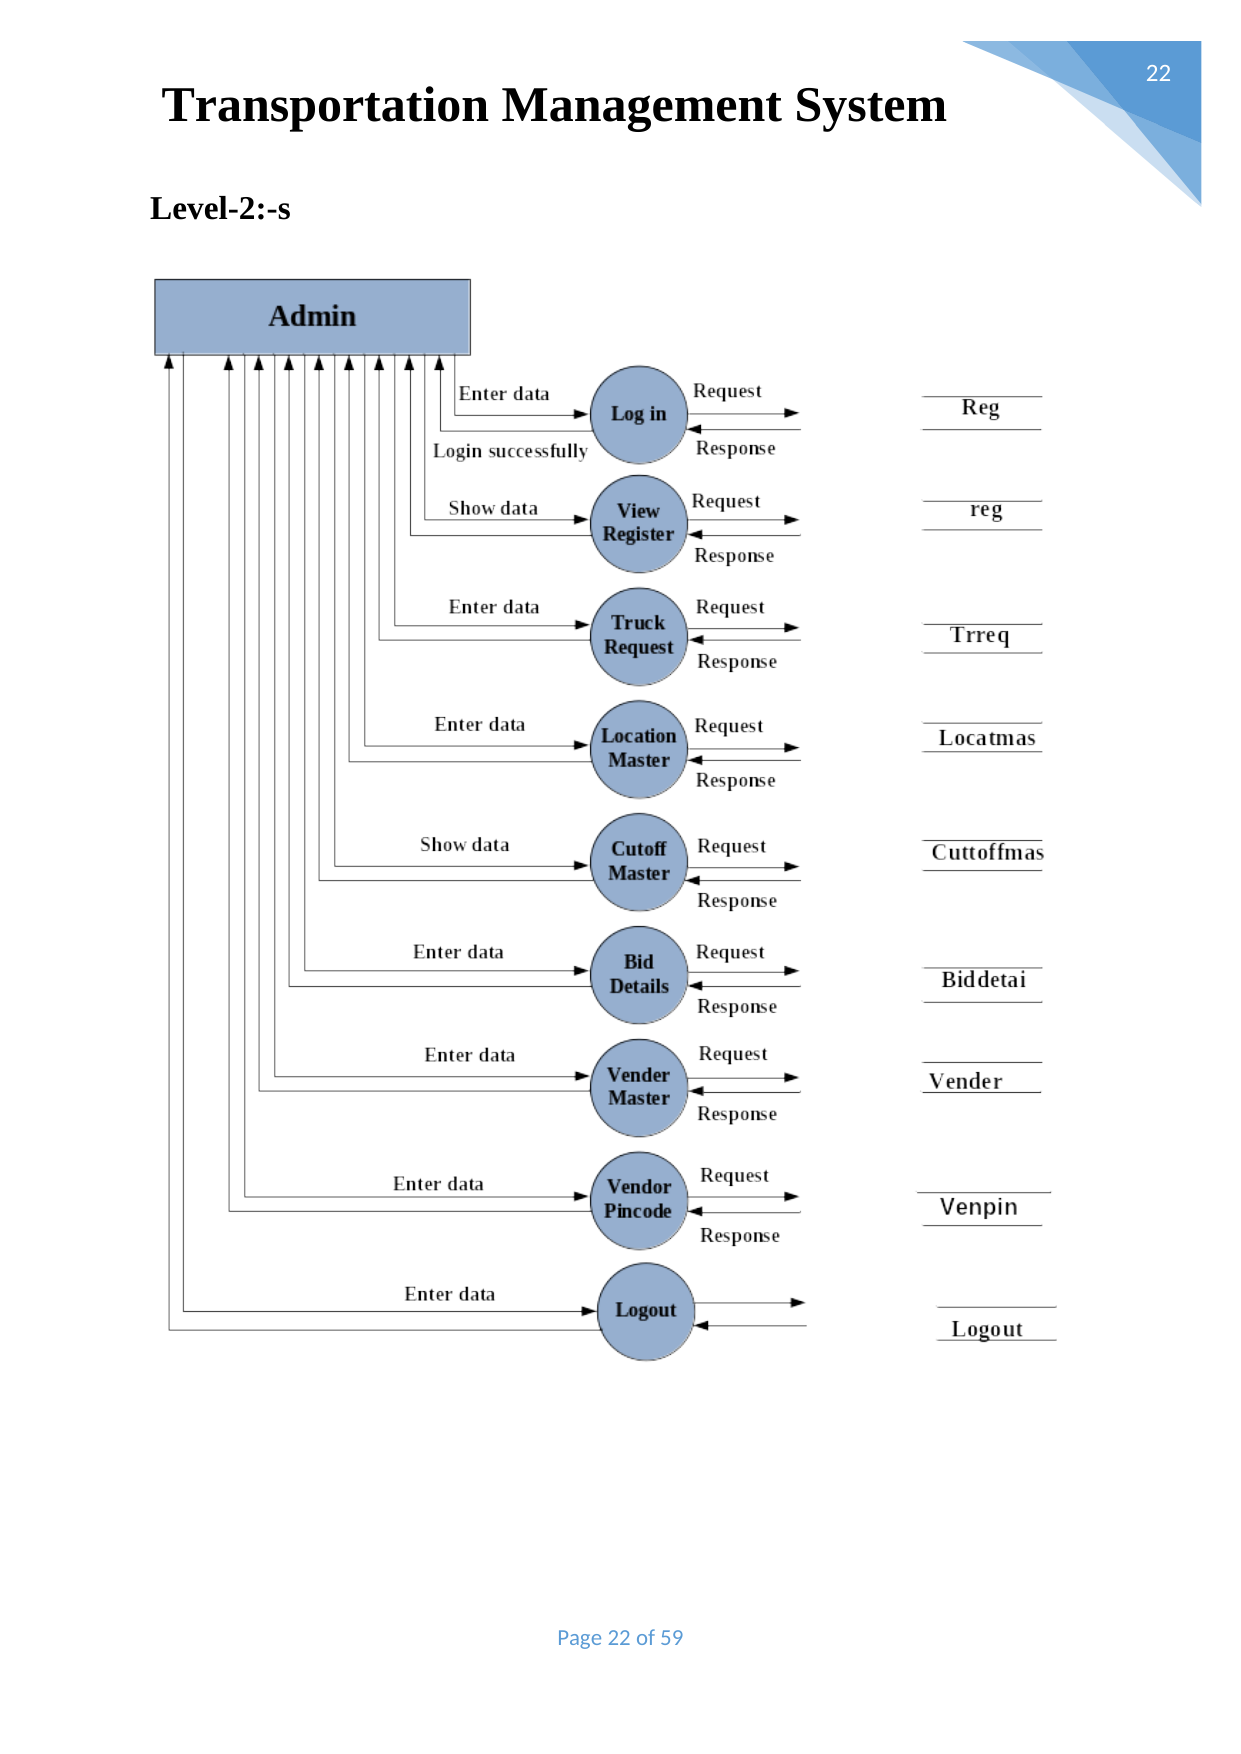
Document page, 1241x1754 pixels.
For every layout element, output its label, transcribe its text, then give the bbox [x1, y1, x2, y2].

picture [962, 41, 1202, 207]
text Level-2:-s [150, 188, 1090, 227]
